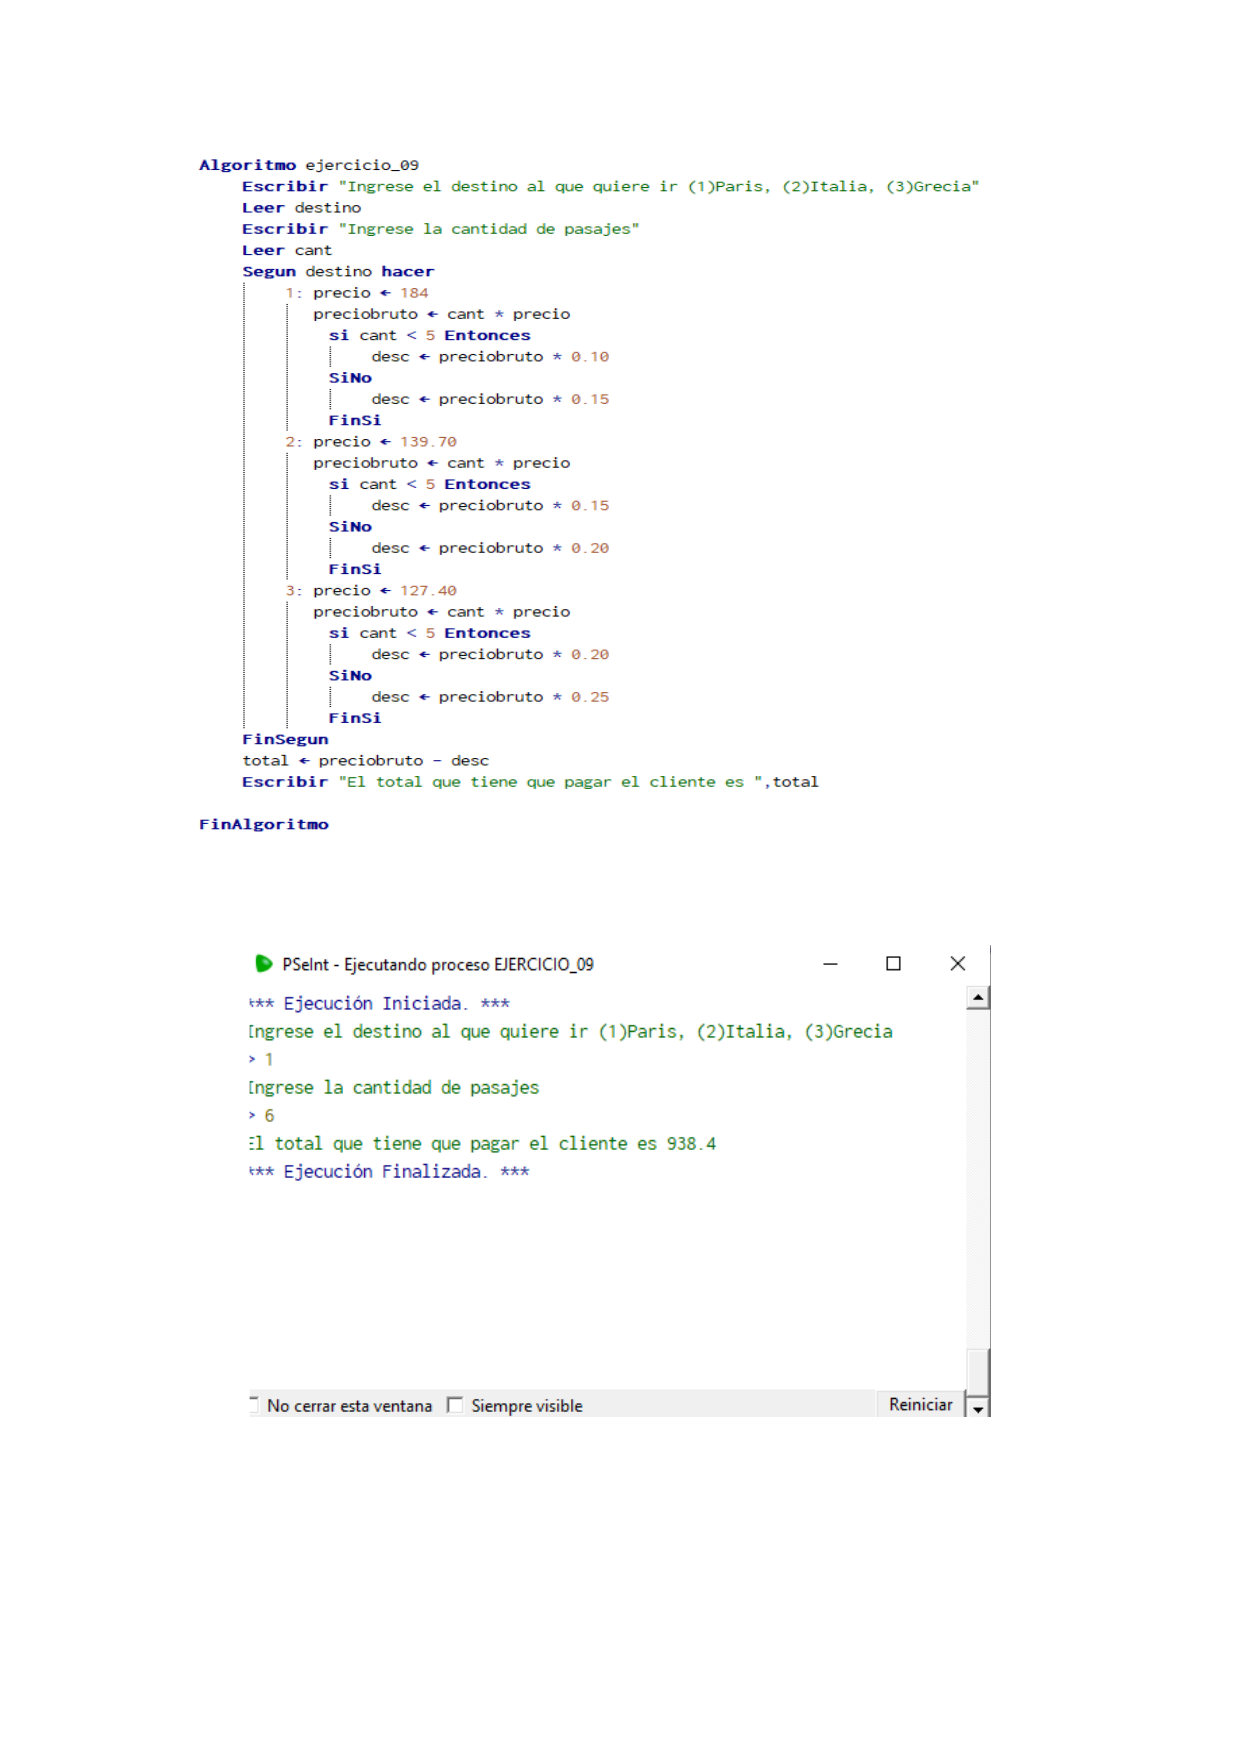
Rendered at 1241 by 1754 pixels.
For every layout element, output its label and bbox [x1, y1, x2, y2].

picture [249, 945, 991, 1417]
picture [176, 155, 1063, 833]
